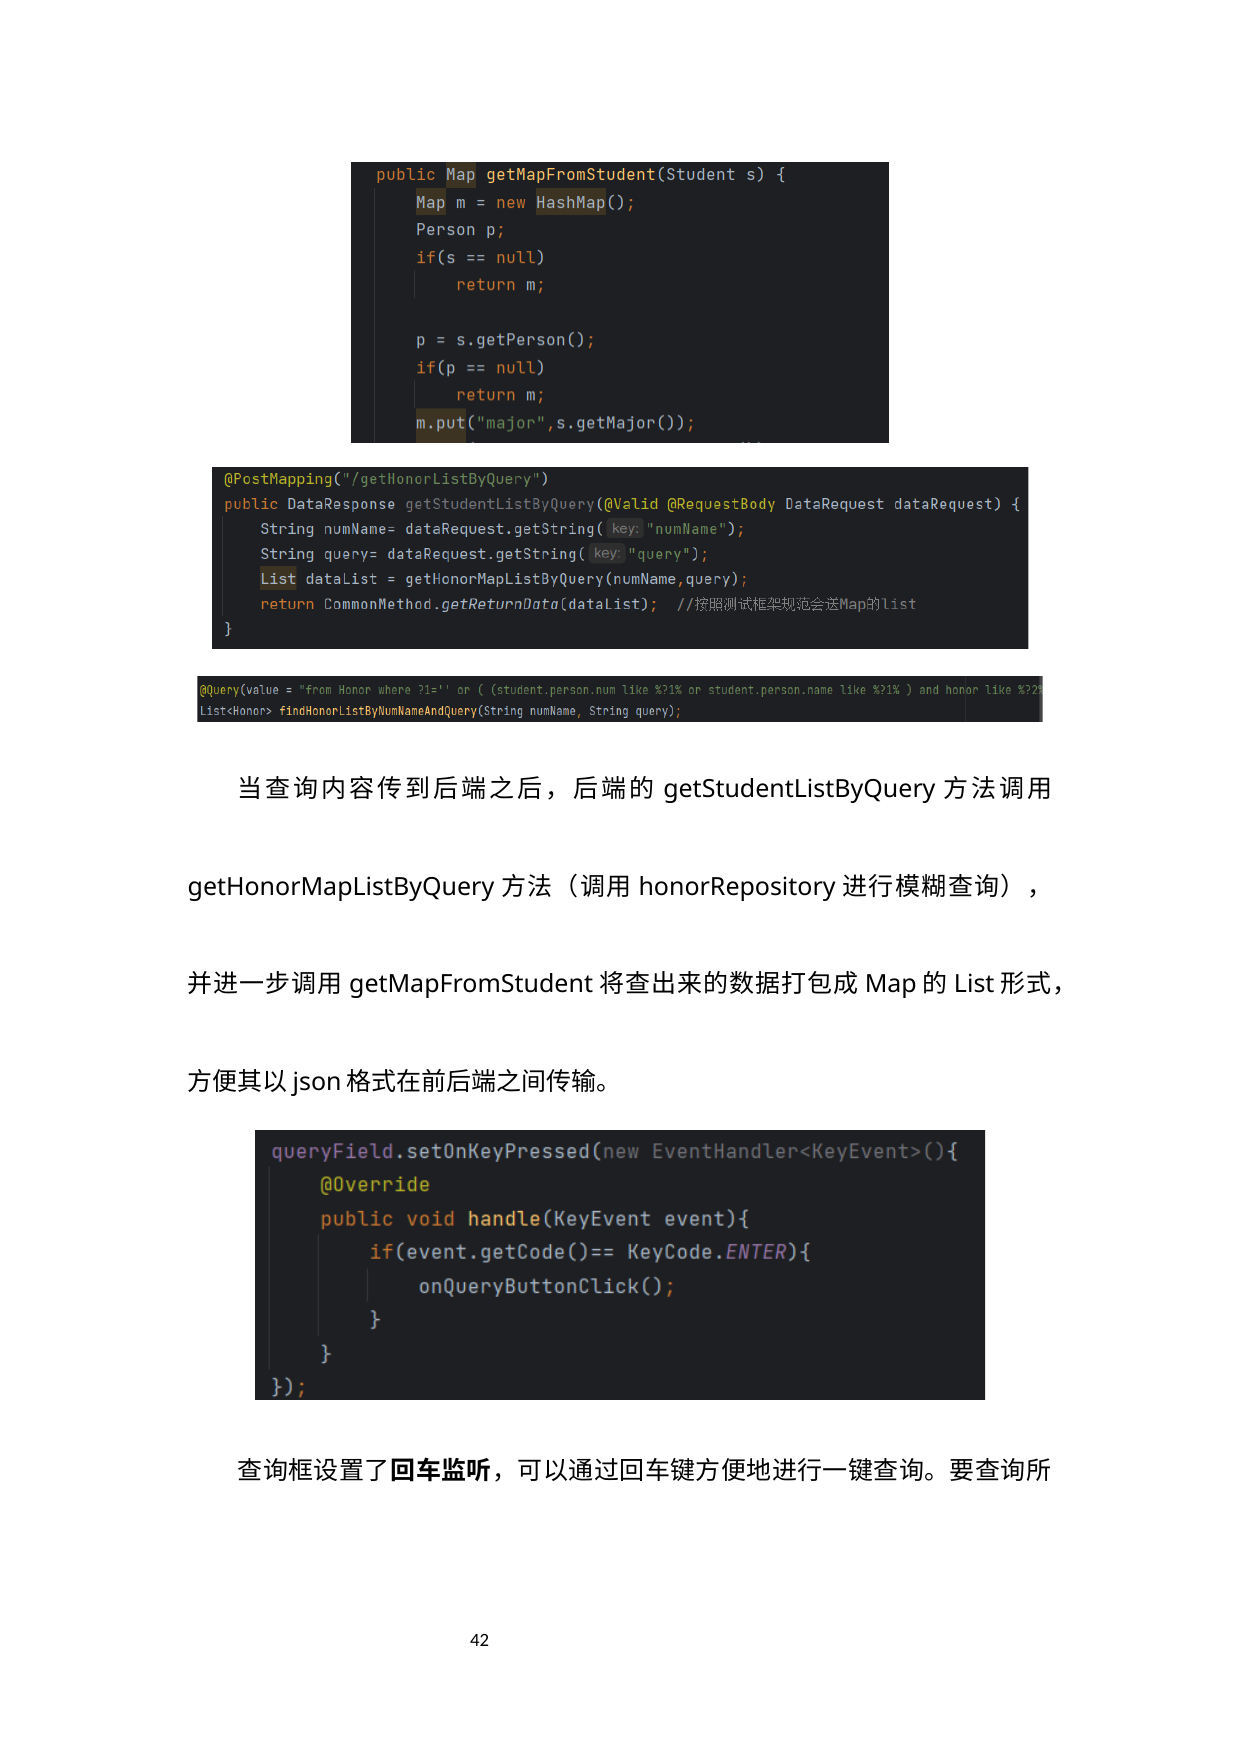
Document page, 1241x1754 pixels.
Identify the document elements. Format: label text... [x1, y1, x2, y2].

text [187, 1436, 1053, 1501]
picture [351, 162, 889, 443]
picture [212, 467, 1029, 649]
picture [255, 1130, 986, 1400]
picture [197, 676, 1043, 722]
text 当查询内容传到后端之后，后端的getStudentListByQuery方法调用getHonorMapListByQuery方法（调用honorRepository进行模糊查询），并进一步调用getMapFromStudent将查出来的数据打包成Map的List形式，方便其以json格式在前后端之间传输。 [187, 754, 1053, 1112]
